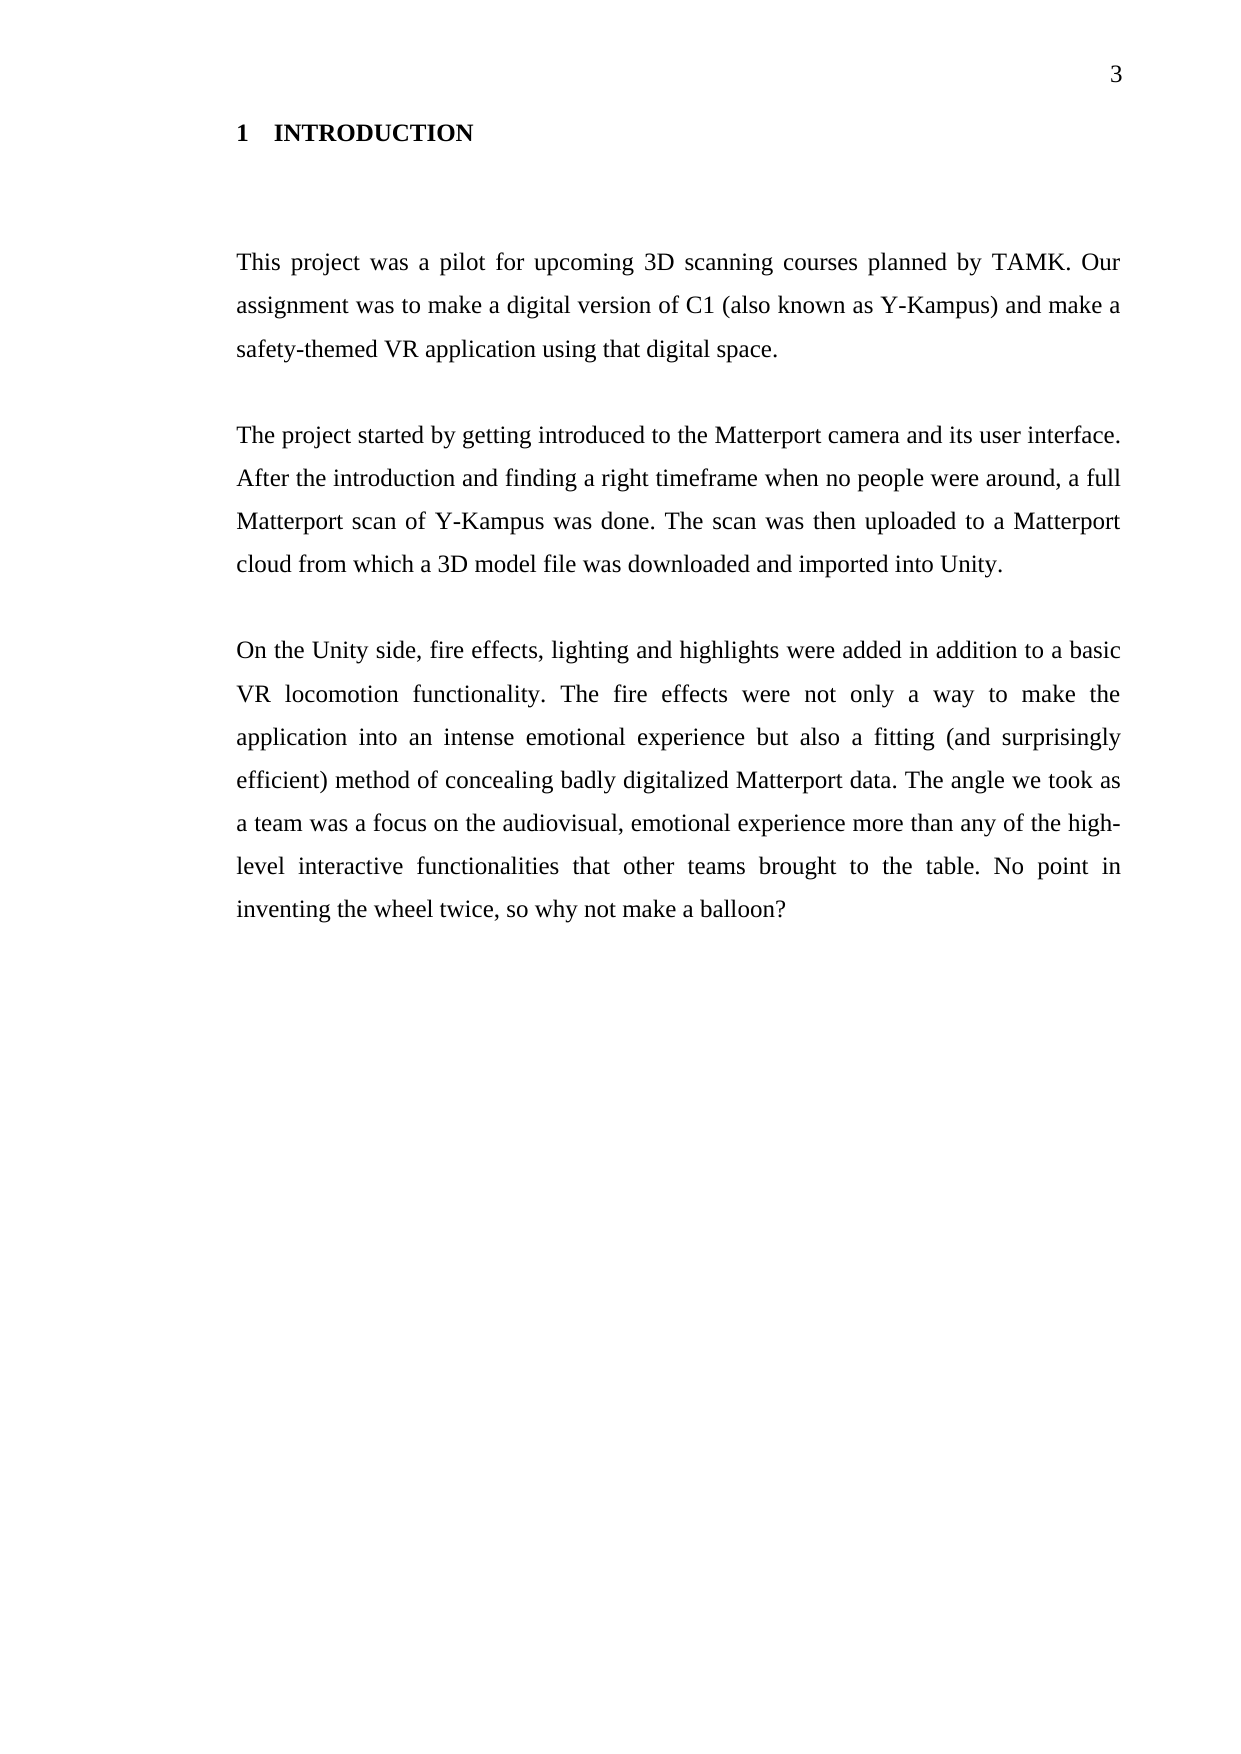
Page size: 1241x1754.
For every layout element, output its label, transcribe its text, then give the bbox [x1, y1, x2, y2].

text The project started by getting introduced to the Matterport camera and its user interface. After the introduction and finding a right timeframe when no people were around, a full Matterport scan of Y-Kampus was done. The scan was then uploaded to a Matterport cloud from which a 3D model file was downloaded and imported into Unity. [236, 420, 1122, 578]
text On the Unity side, fire effects, lighting and highlights were added in addition to a basic VR locomotion functionality. The fire effects were not only a way to make the application into an intense emotional experience but also a fitting (and surprisingly efficient) method of concealing badly digitalized Matterport data. The angle we took as a team was a focus on the audiovisual, emotional experience more than any of the high-level interactive functionalities that other teams brought to the table. No point in inventing the wheel twice, so why not make a balloon? [236, 636, 1122, 923]
text This project was a pilot for upcoming 3D scanning courses planned by TAMK. Our assignment was to make a digital version of C1 (also known as Y-Kampus) and make a safety-themed VR application using that digital space. [236, 247, 1122, 362]
subtitle INTRODUCTION [236, 118, 1122, 147]
